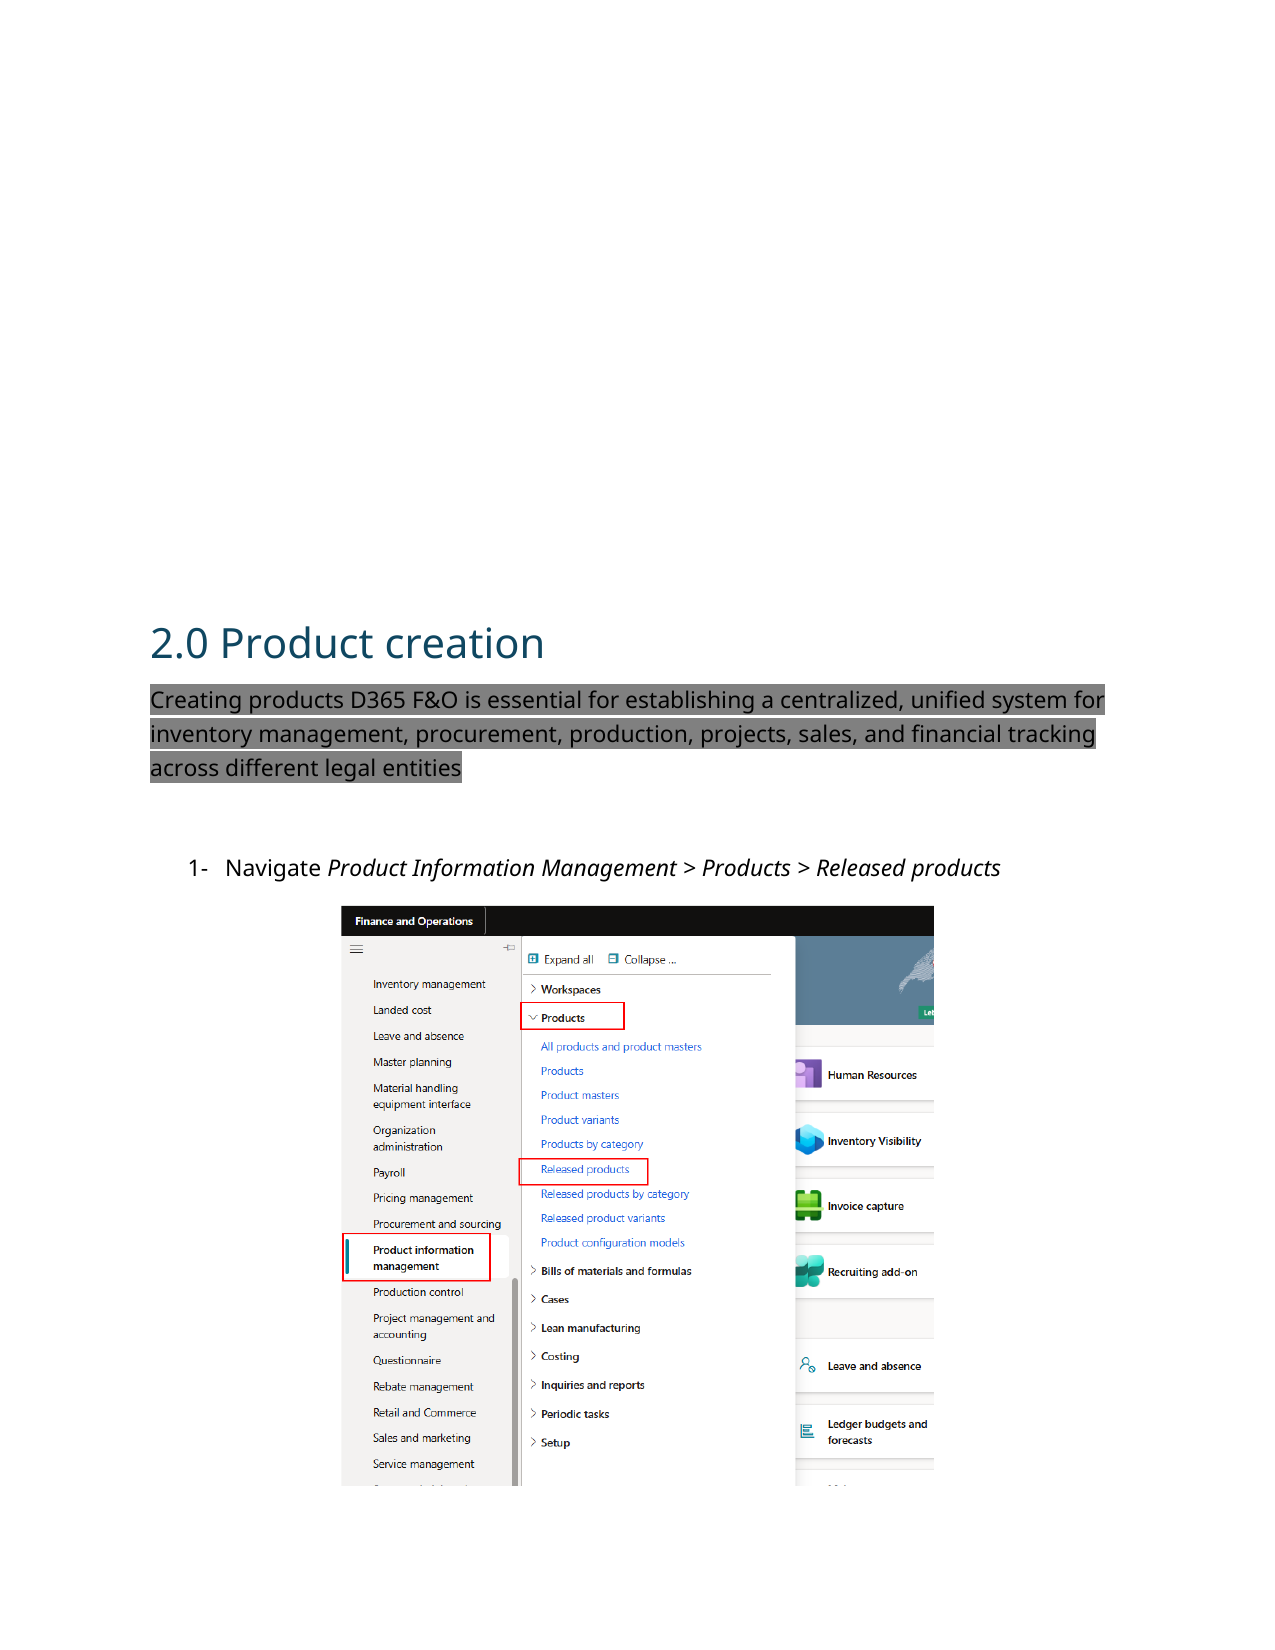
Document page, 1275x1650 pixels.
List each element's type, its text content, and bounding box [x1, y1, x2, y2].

subtitle 2.0 Product creation [150, 614, 1125, 671]
picture [341, 902, 934, 1486]
list Navigate Product Information Management > Products > Released products [187, 852, 1125, 883]
text Creating products D365 F&O is essential for establishing a centralized, unified system for inventory management, procurement, production, projects, sales, and financial tracking across different legal entities [150, 684, 1125, 783]
